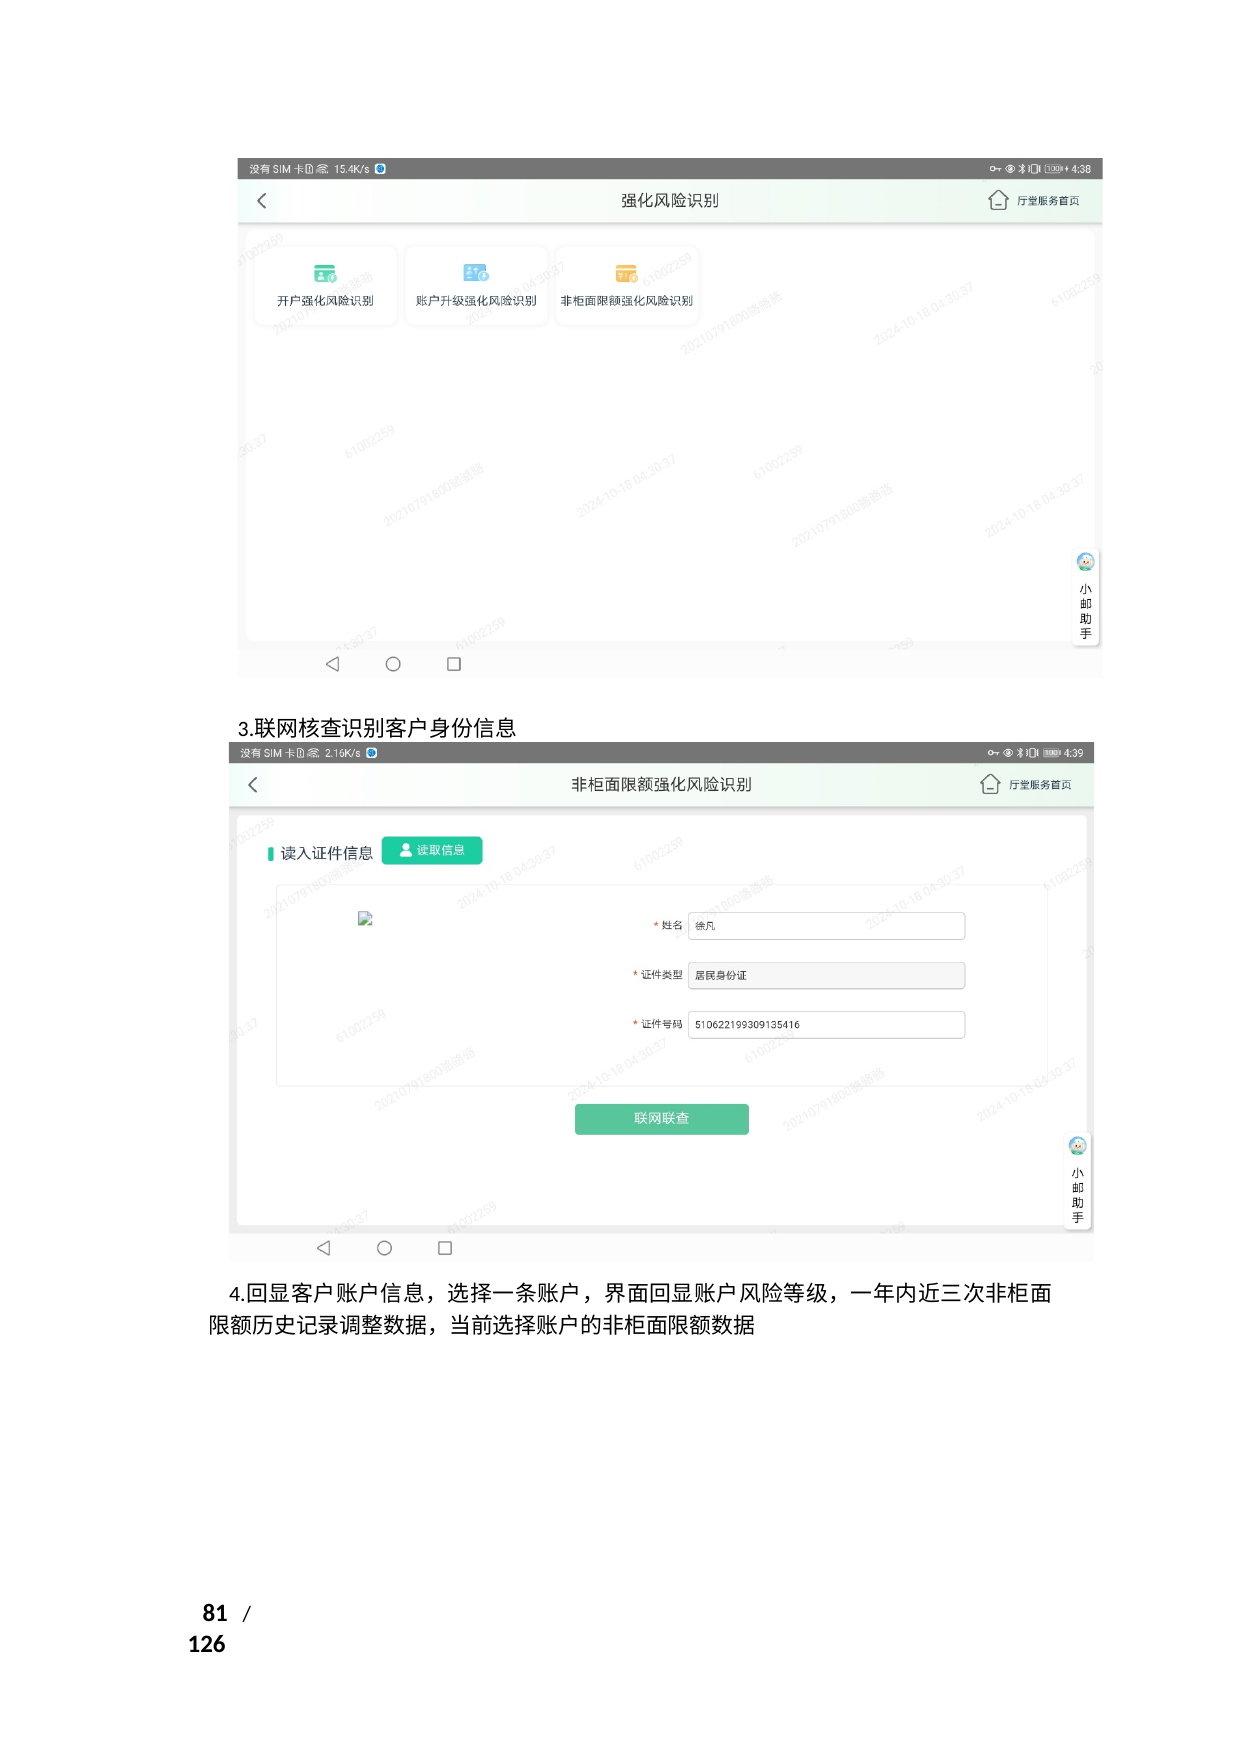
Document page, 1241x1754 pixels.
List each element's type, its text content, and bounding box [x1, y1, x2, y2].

text 4.回显客户账户信息，选择一条账户，界面回显账户风险等级，一年内近三次非柜面限额历史记录调整数据，当前选择账户的非柜面限额数据 [208, 1275, 1053, 1340]
picture [228, 742, 1095, 1262]
text 3.联网核查识别客户身份信息 [187, 710, 1053, 743]
picture [237, 158, 1103, 678]
